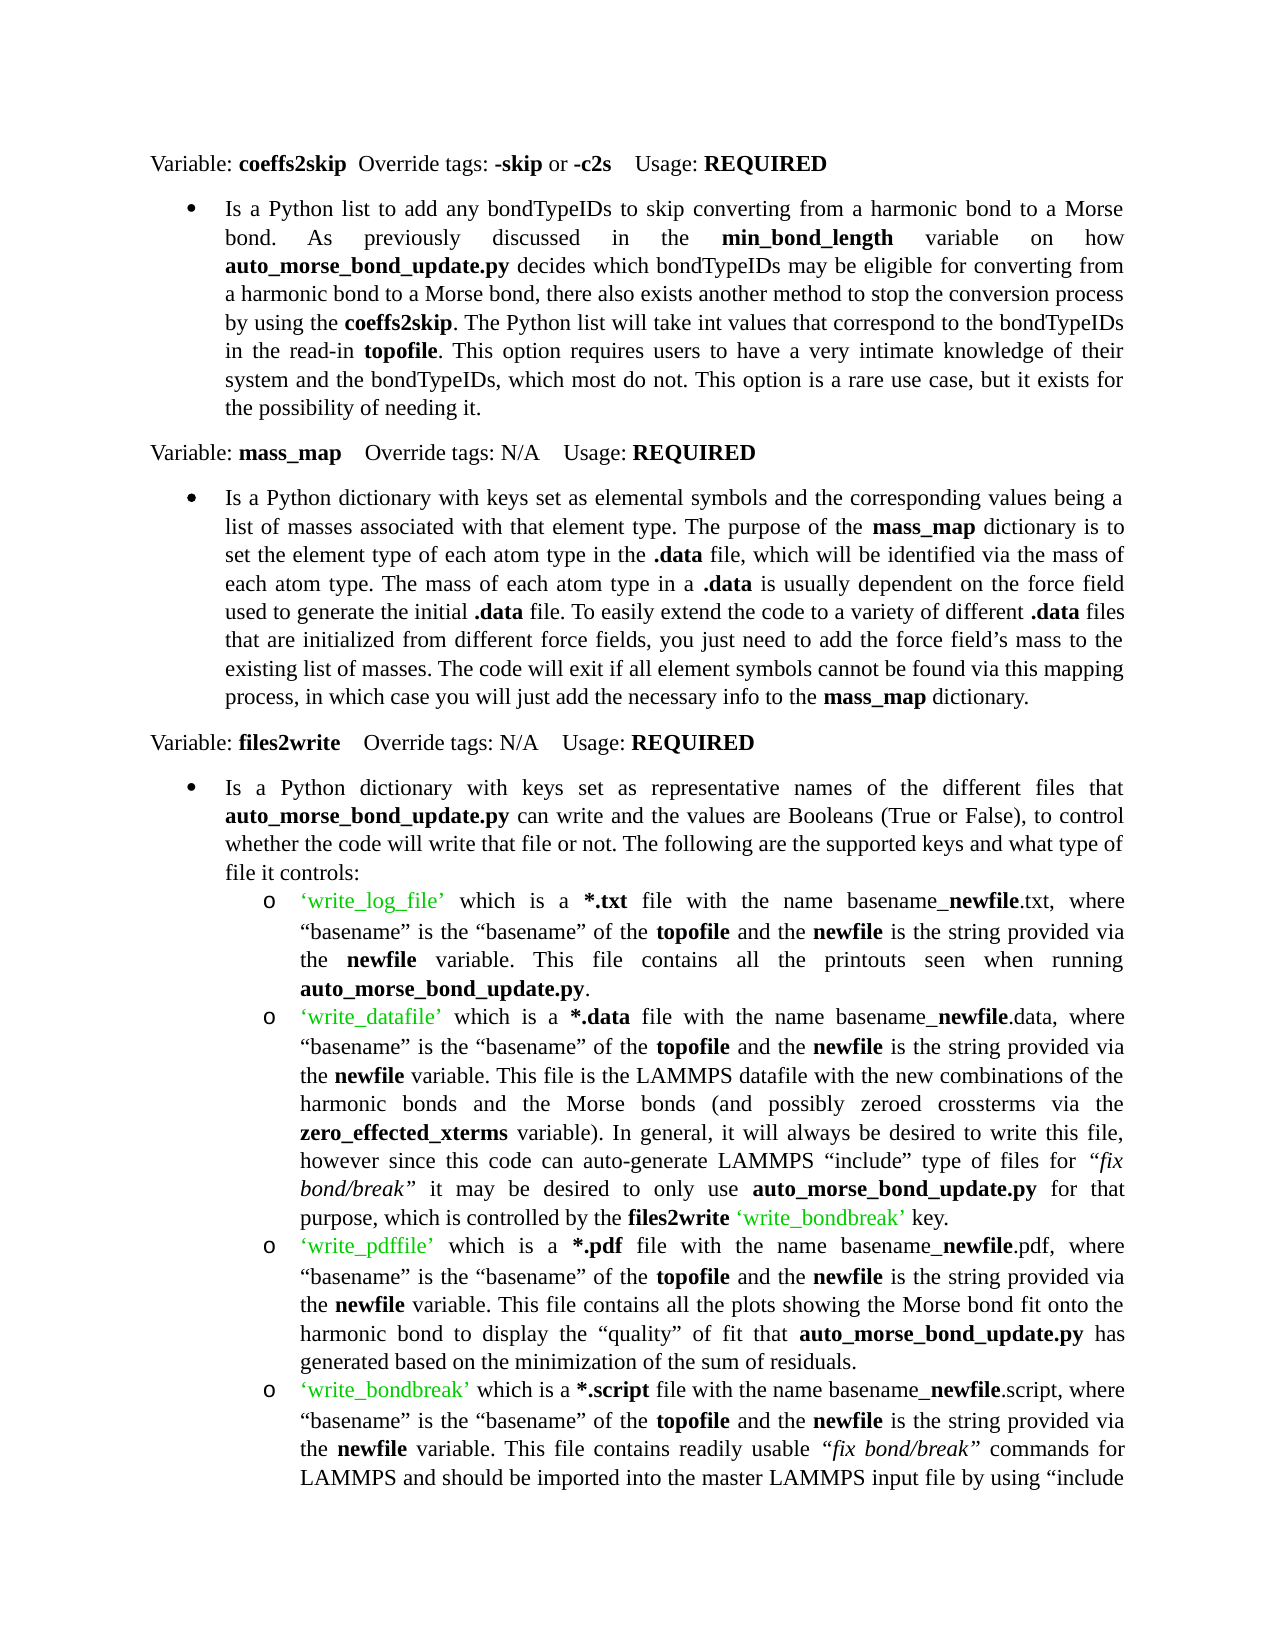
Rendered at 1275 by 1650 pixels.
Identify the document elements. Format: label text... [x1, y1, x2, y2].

list ‘write_datafile’ which is a *.data file with the name basename_newfile.data, where “basename” is the “basename” of the topofile and the newfile is the string provided via the newfile variable. This file is the LAMMPS datafile with the new combinations of the harmonic bonds and the Morse bonds (and possibly zeroed crossterms via the zero_effected_xterms variable). In general, it will always be desired to write this file, however since this code can auto-generate LAMMPS “include” type of files for “fix bond/break” it may be desired to only use auto_morse_bond_update.py for that purpose, which is controlled by the files2write ‘write_bondbreak’ key. [262, 1003, 1125, 1230]
text Variable: mass_map Override tags: N/A Usage: REQUIRED [150, 439, 1125, 466]
list ‘write_log_file’ which is a *.txt file with the name basename_newfile.txt, where “basename” is the “basename” of the topofile and the newfile is the string provided via the newfile variable. This file contains all the printouts seen when running auto_morse_bond_update.py. [262, 887, 1125, 1001]
list Is a Python list to add any bondTypeIDs to skip converting from a harmonic bond to a Morse bond. As previously discussed in the min_bond_length variable on how auto_morse_bond_update.py decides which bondTypeIDs may be eligible for converting from a harmonic bond to a Morse bond, there also exists another method to stop the conversion process by using the coeffs2skip. The Python list will take int values that correspond to the bondTypeIDs in the read-in topofile. This option requires users to have a very intimate knowledge of their system and the bondTypeIDs, which most do not. This option is a rare use case, but it exists for the possibility of needing it. [187, 195, 1125, 421]
list ‘write_pdffile’ which is a *.pdf file with the name basename_newfile.pdf, where “basename” is the “basename” of the topofile and the newfile is the string provided via the newfile variable. This file contains all the plots showing the Morse bond fit onto the harmonic bond to display the “quality” of fit that auto_morse_bond_update.py has generated based on the minimization of the sum of residuals. [262, 1232, 1125, 1374]
list Is a Python dictionary with keys set as elemental symbols and the corresponding values being a list of masses associated with that element type. The purpose of the mass_map dictionary is to set the element type of each atom type in the .data file, which will be identified via the mass of each atom type. The mass of each atom type in a .data is usually dependent on the force field used to generate the initial .data file. To easily extend the code to a variety of different .data files that are initialized from different force fields, you just need to add the force field’s mass to the existing list of masses. The code will exit if all element symbols cannot be found via this mapping process, in which case you will just add the necessary info to the mass_map dictionary. [187, 484, 1125, 710]
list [262, 1376, 1125, 1490]
list Is a Python dictionary with keys set as representative names of the different files that auto_morse_bond_update.py can write and the values are Booleans (True or False), to control whether the code will write that file or not. The following are the supported keys and what type of file it controls: [187, 774, 1125, 885]
text Variable: coeffs2skip Override tags: -skip or -c2s Usage: REQUIRED [150, 150, 1125, 176]
text Variable: files2write Override tags: N/A Usage: REQUIRED [150, 728, 1125, 755]
